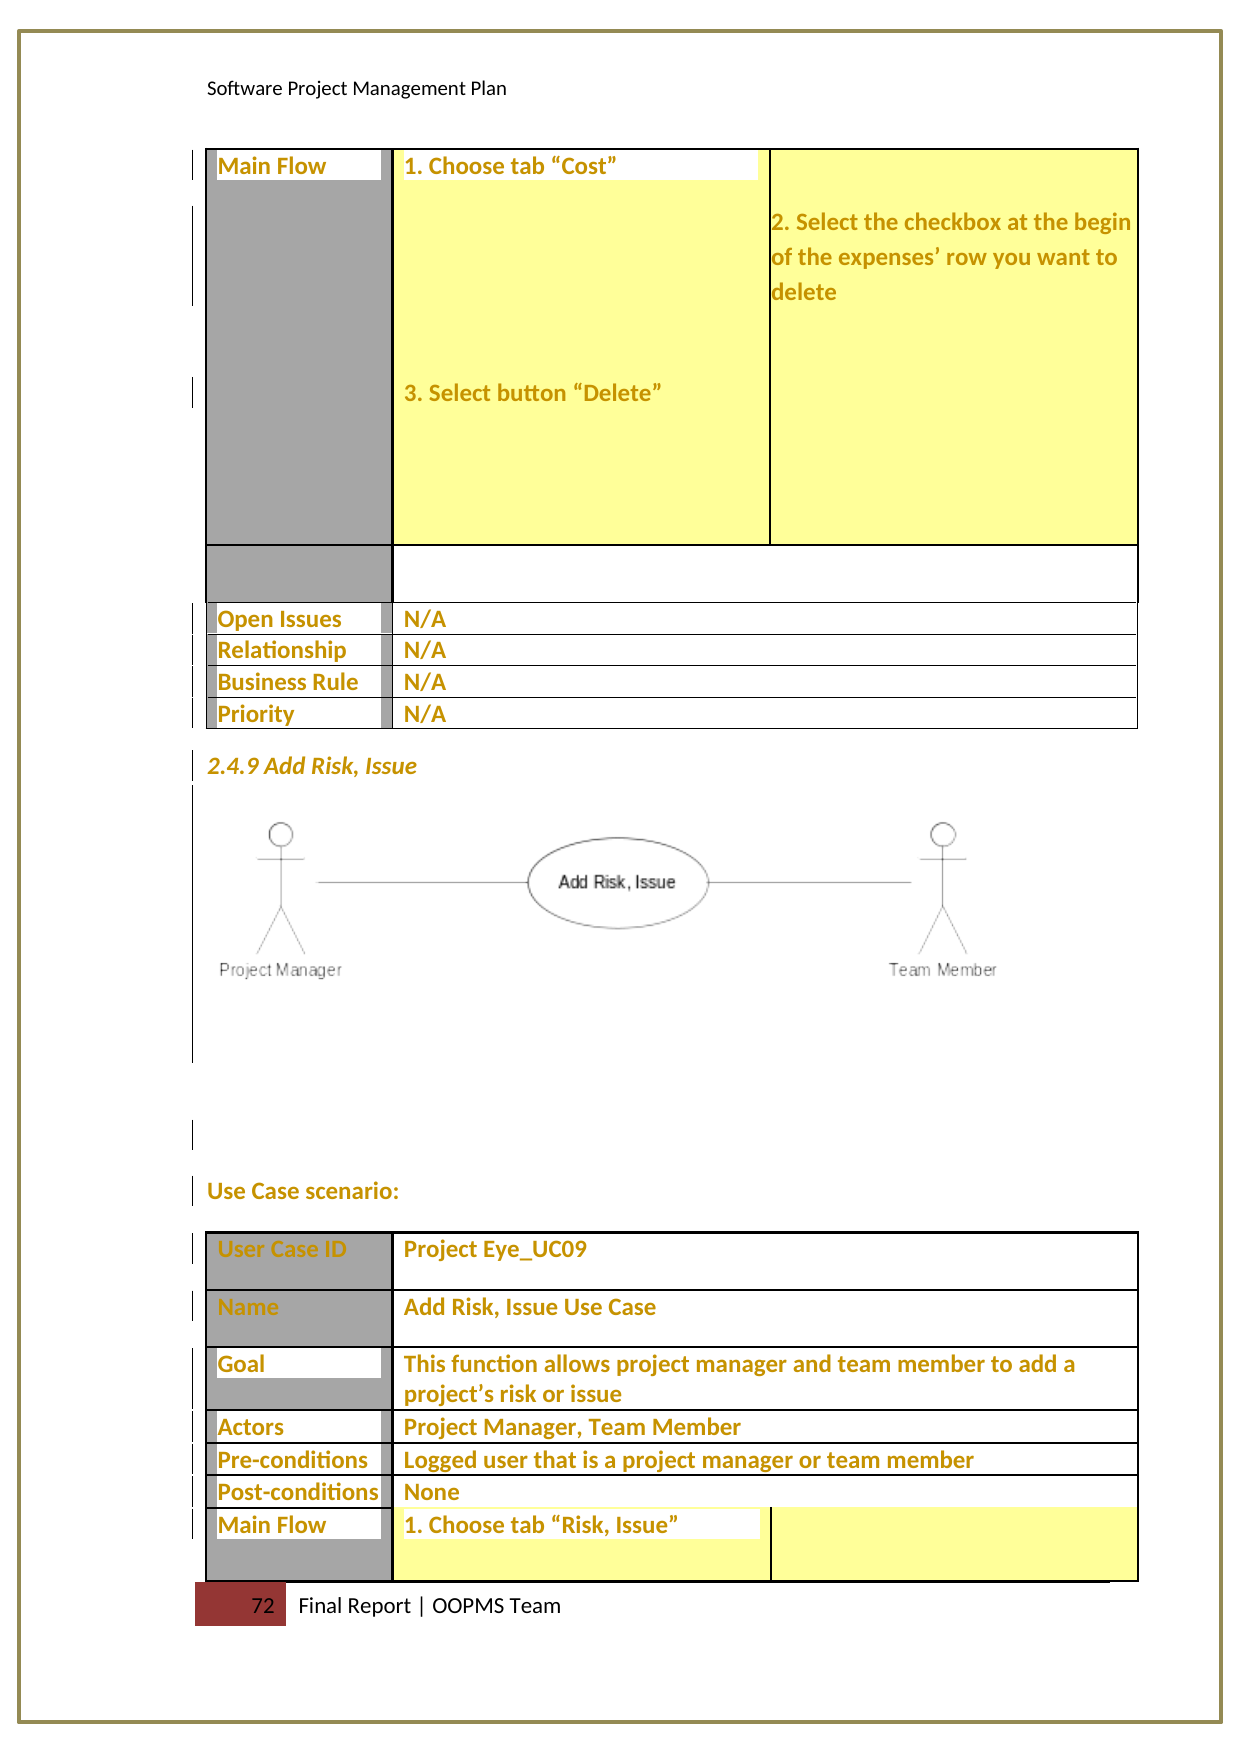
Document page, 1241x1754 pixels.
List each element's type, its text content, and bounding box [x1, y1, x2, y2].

table_cell 2. Select the checkbox at the begin of the expenses’ row you want to delete [771, 150, 1137, 544]
table_cell [207, 546, 391, 602]
table_header Project Eye_UC09 [394, 1234, 1137, 1289]
table_cell Goal [207, 1348, 391, 1409]
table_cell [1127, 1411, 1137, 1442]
table_cell Add Risk, Issue Use Case [394, 1291, 1137, 1346]
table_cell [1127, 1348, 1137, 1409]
table_cell Name [207, 1291, 391, 1346]
table_cell Main Flow [207, 150, 391, 544]
table_cell Main Flow [207, 1509, 391, 1580]
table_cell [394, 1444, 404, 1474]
table_cell [394, 546, 1137, 602]
subtitle 2.4.9 Add Risk, Issue [207, 750, 1122, 781]
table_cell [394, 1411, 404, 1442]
table_header User Case ID [207, 1234, 391, 1289]
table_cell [772, 1507, 1137, 1580]
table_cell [394, 1507, 770, 1580]
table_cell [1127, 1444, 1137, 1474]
text Use Case scenario: [207, 1176, 1122, 1206]
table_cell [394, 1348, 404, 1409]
table_cell 1. Choose tab “Cost” 3. Select button “Delete” [394, 150, 769, 544]
